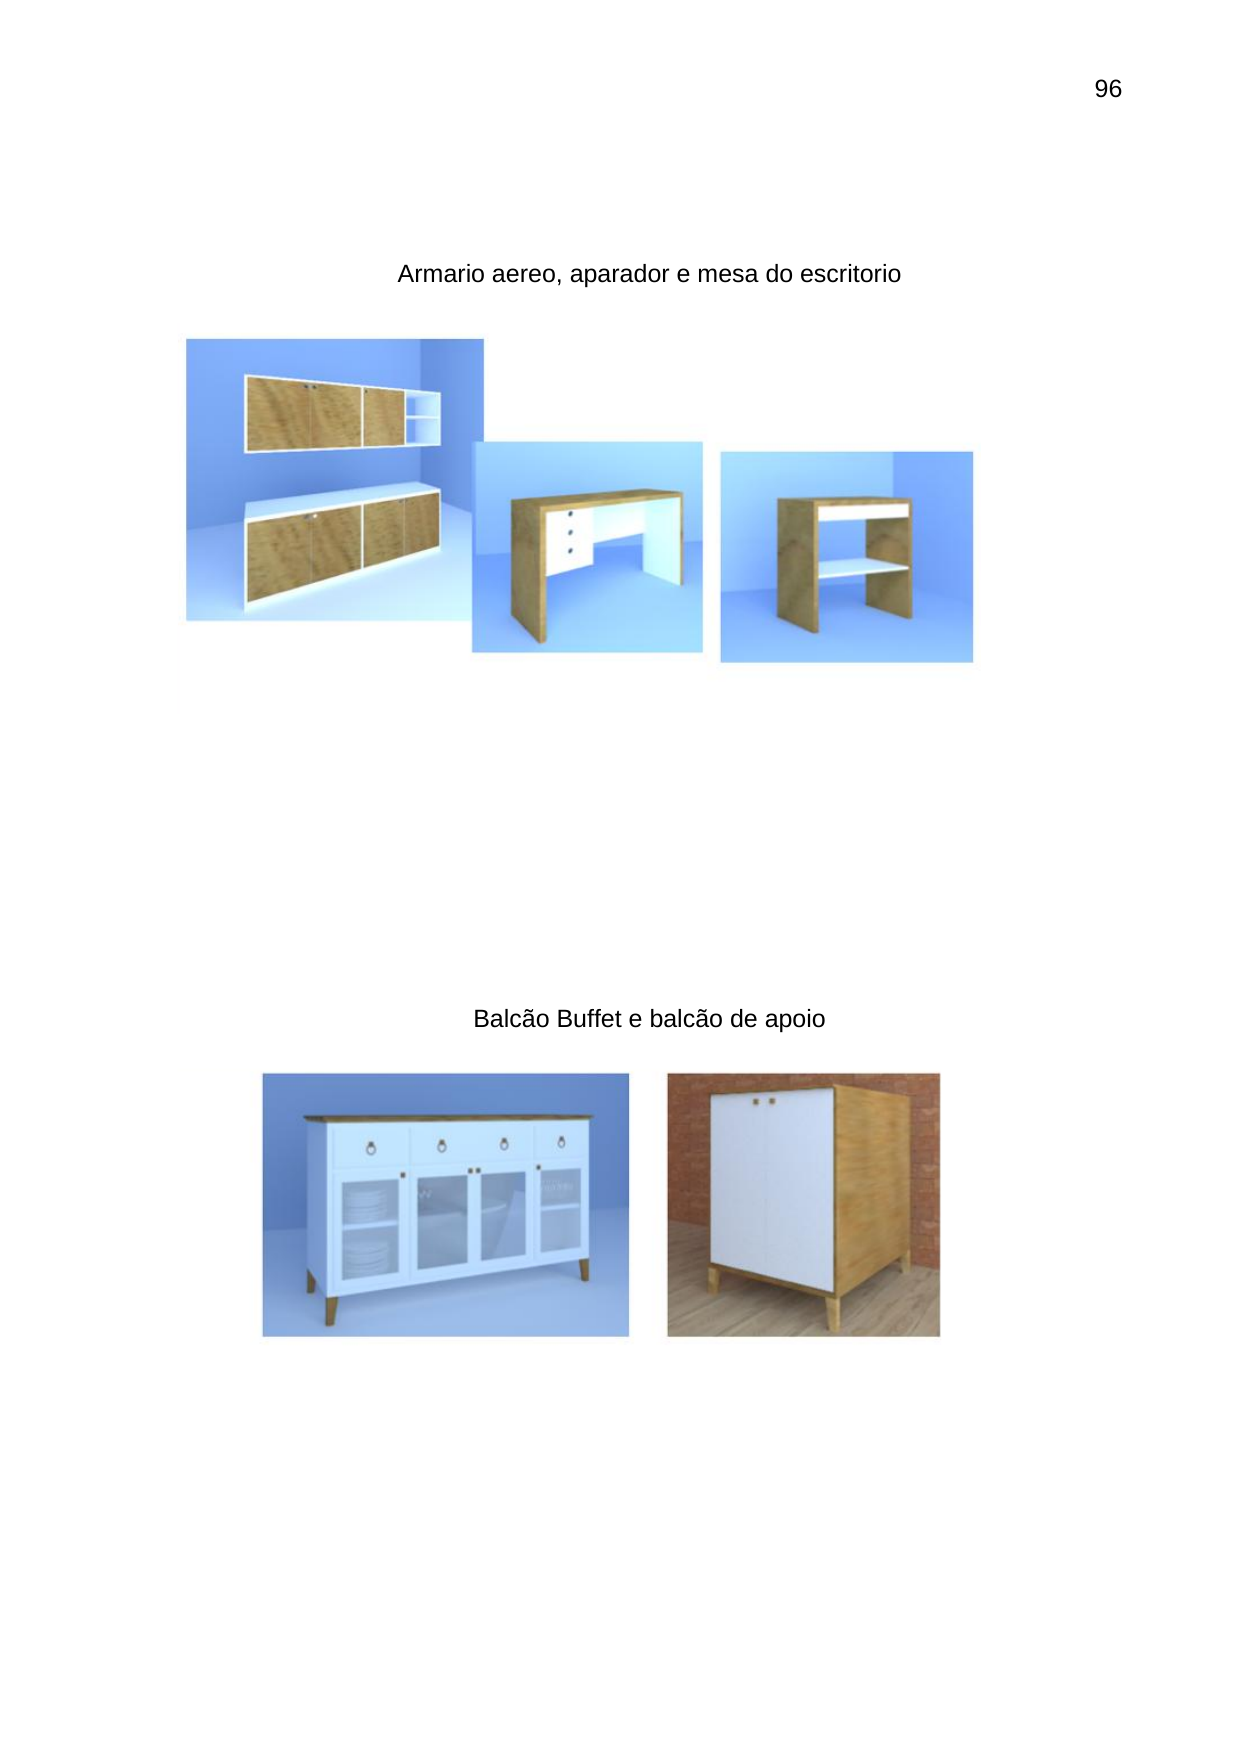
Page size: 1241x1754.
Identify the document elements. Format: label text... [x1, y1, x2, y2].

picture [177, 1068, 942, 1459]
text Balcão Buffet e balcão de apoio [177, 1004, 1122, 1033]
picture [177, 323, 981, 714]
text Armario aereo, aparador e mesa do escritorio [177, 259, 1122, 288]
